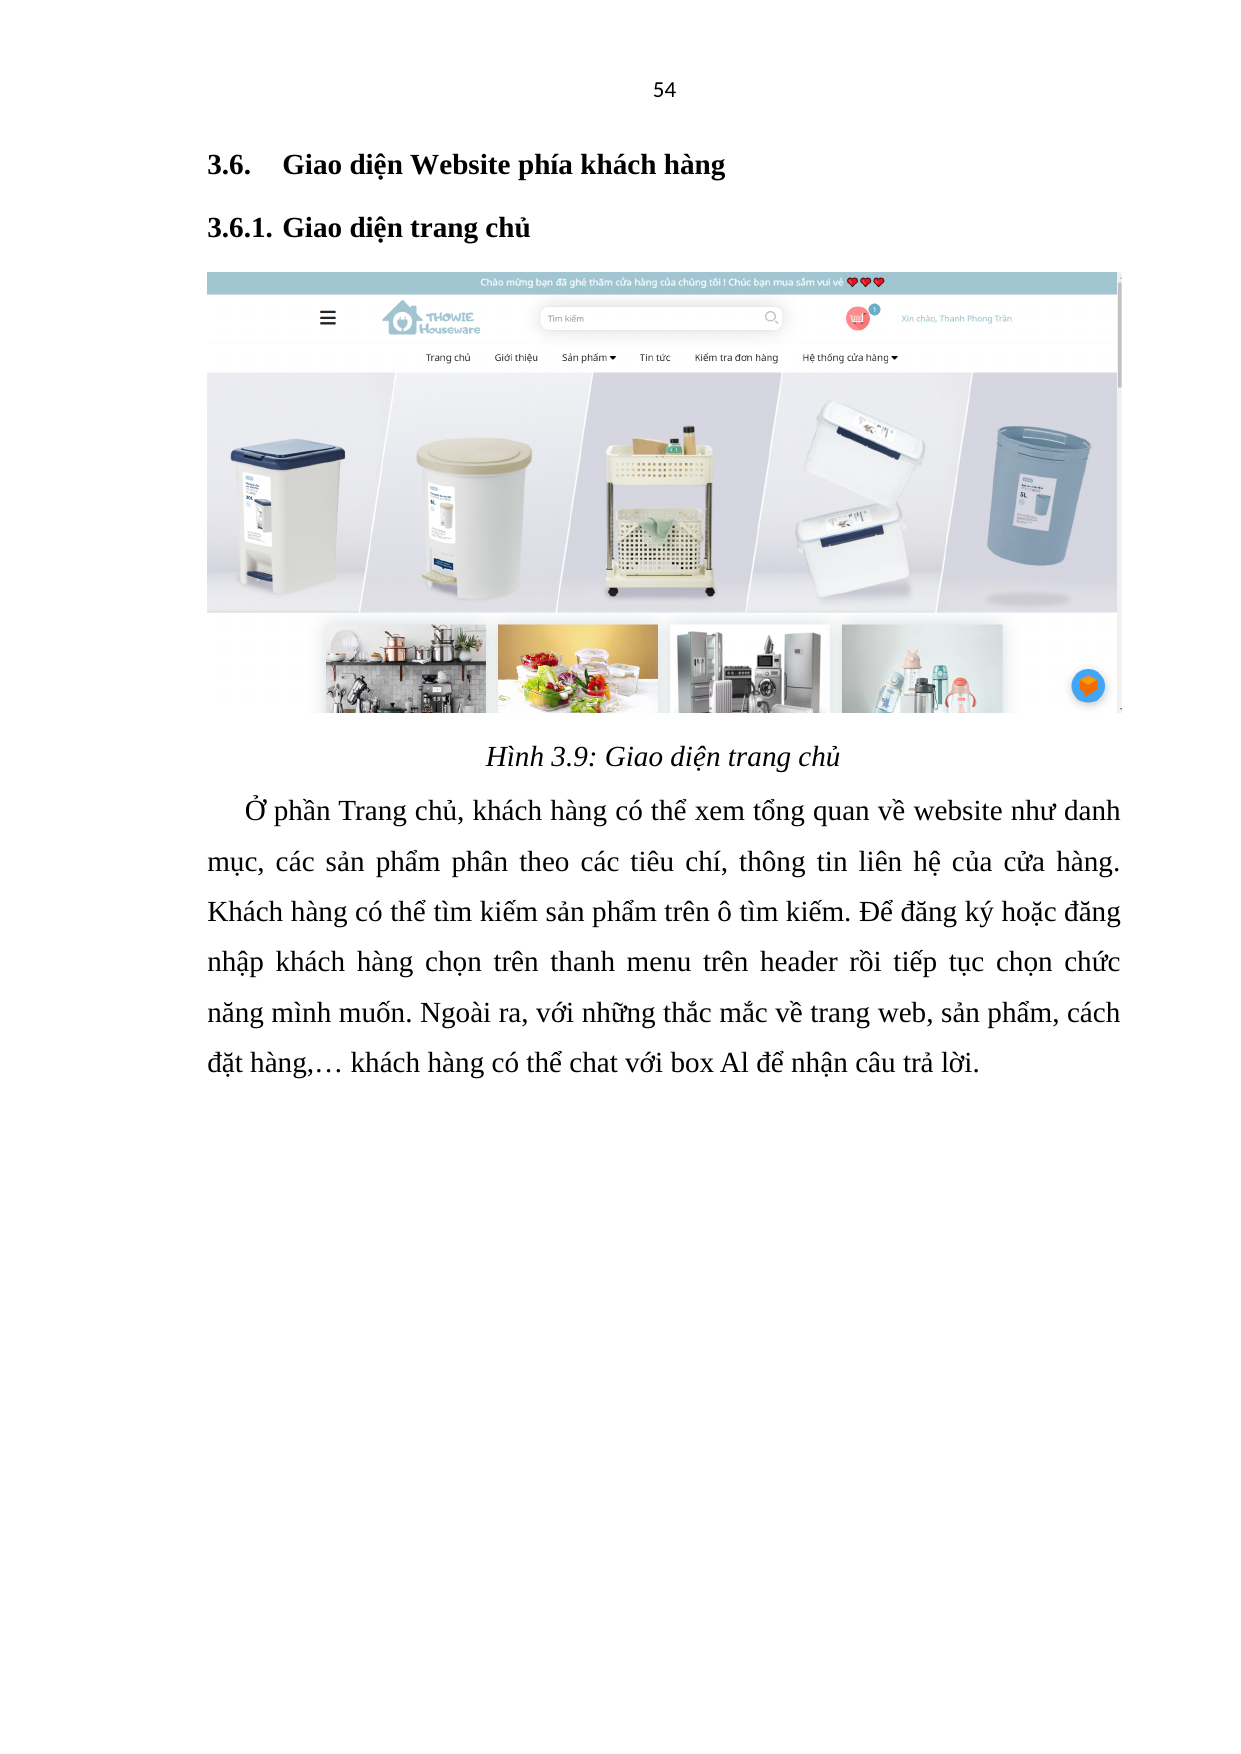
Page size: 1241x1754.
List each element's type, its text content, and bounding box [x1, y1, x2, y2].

picture [207, 272, 1122, 713]
subtitle Giao diện Website phía khách hàng [207, 147, 1122, 181]
subtitle Giao diện trang chủ [207, 210, 1122, 243]
text Ở phần Trang chủ, khách hàng có thể xem tổng quan về website như danh mục, các sản phẩm phân theo các tiêu chí, thông tin liên hệ của cửa hàng. Khách hàng có thể tìm kiếm sản phẩm trên ô tìm kiếm. Để đăng ký hoặc đăng nhập khách hàng chọn trên thanh menu trên header rồi tiếp tục chọn chức năng mình muốn. Ngoài ra, với những thắc mắc về trang web, sản phẩm, cách đặt hàng,… khách hàng có thể chat với box Al để nhận câu trả lời. [207, 793, 1122, 1079]
